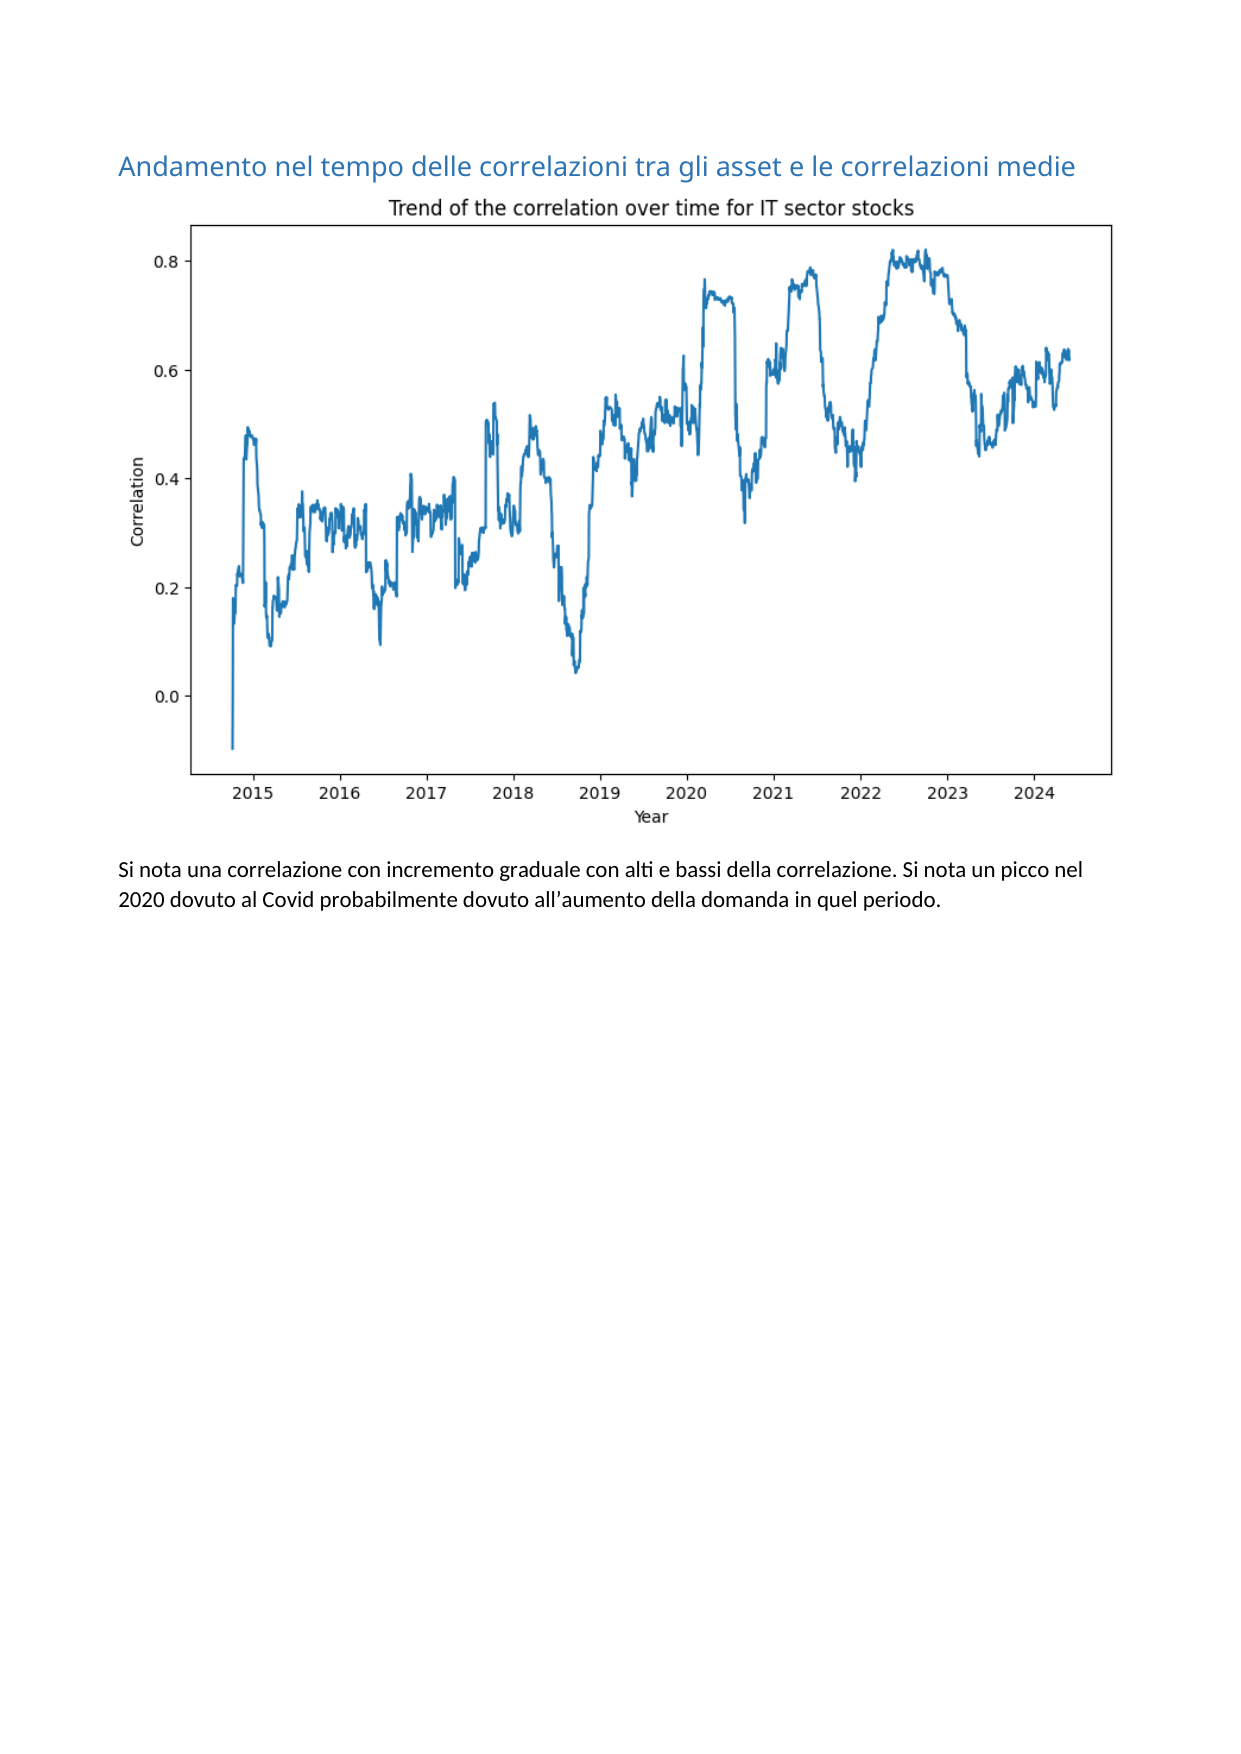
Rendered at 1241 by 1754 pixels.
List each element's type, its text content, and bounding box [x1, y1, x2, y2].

subtitle Andamento nel tempo delle correlazioni tra gli asset e le correlazioni medie [118, 148, 1122, 184]
picture [118, 187, 1123, 837]
text Si nota una correlazione con incremento graduale con alti e bassi della correlazione. Si nota un picco nel 2020 dovuto al Covid probabilmente dovuto all’aumento della domanda in quel periodo. [118, 855, 1122, 914]
